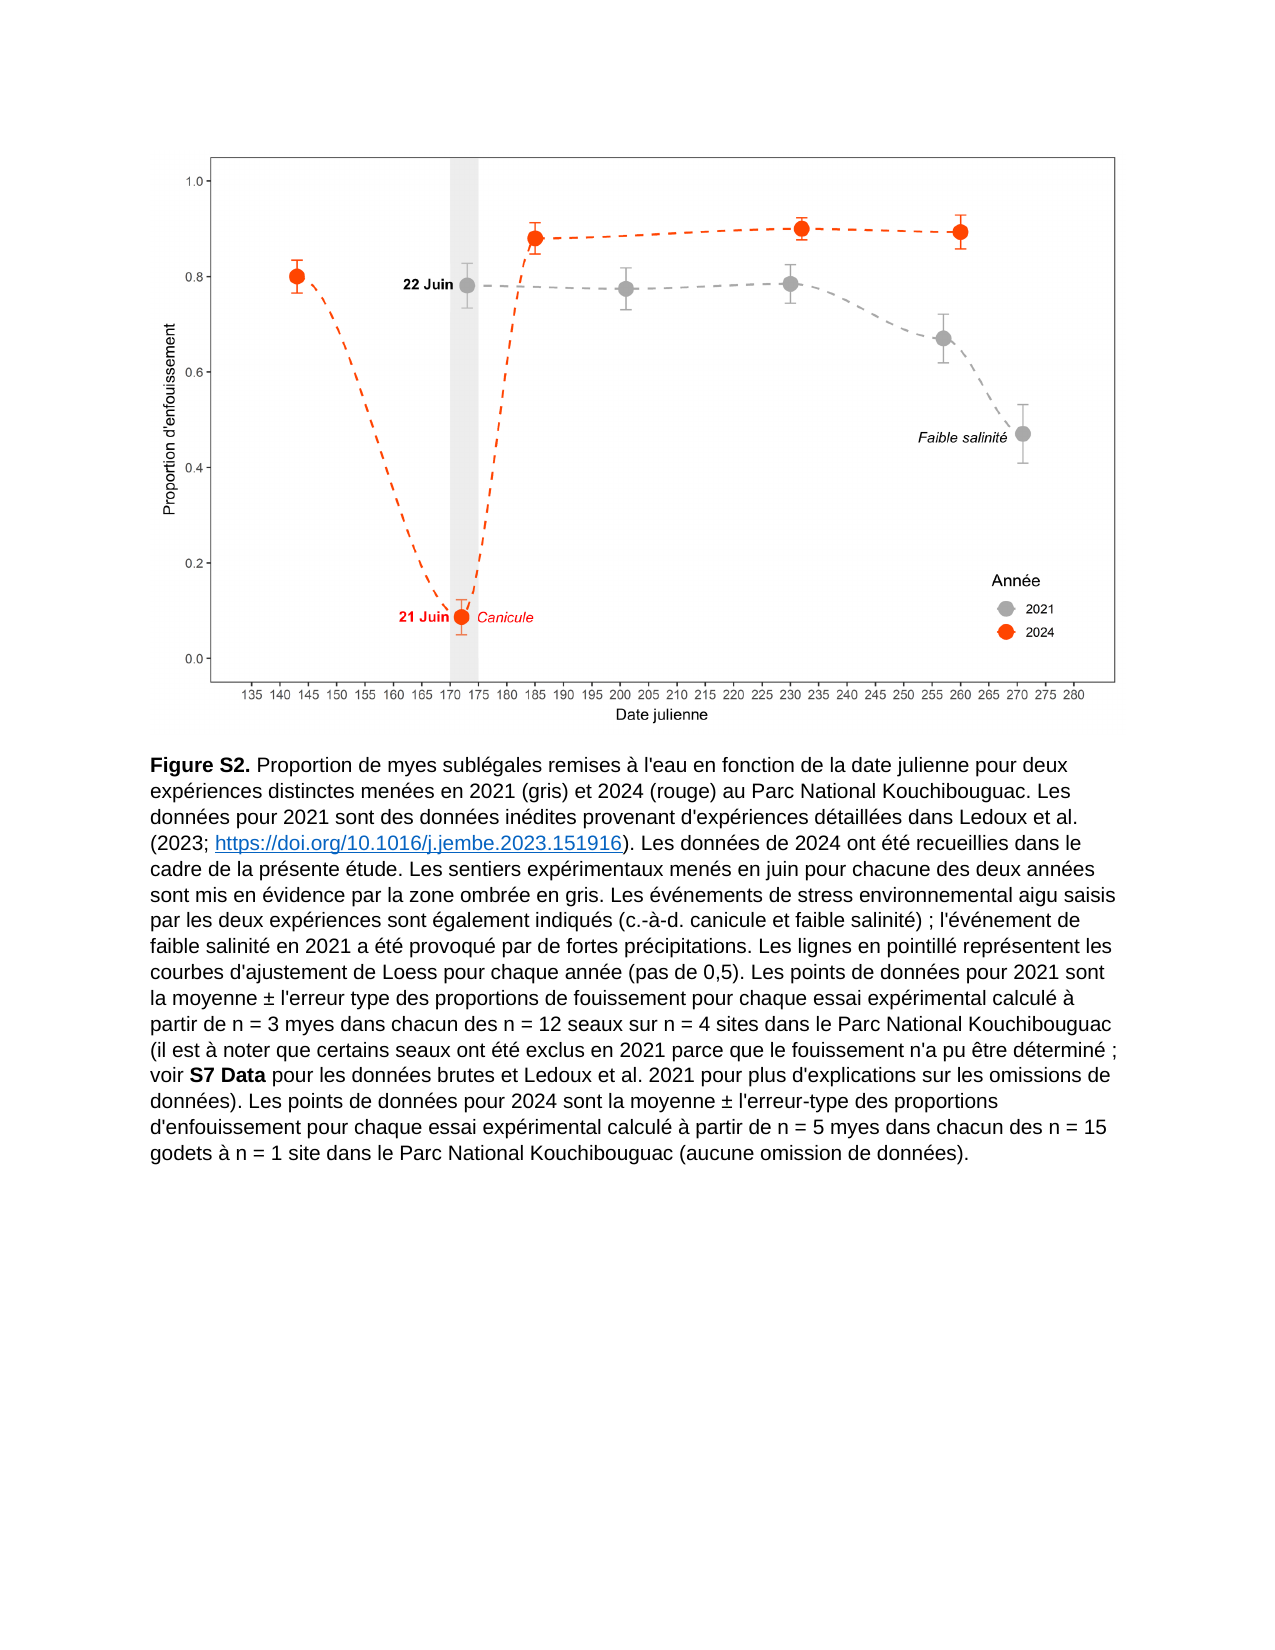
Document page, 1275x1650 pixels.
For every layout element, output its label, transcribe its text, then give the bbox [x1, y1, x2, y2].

text Figure S2. Proportion de myes sublégales remises à l'eau en fonction de la date julienne pour deux expériences distinctes menées en 2021 (gris) et 2024 (rouge) au Parc National Kouchibouguac. Les données pour 2021 sont des données inédites provenant d'expériences détaillées dans Ledoux et al. (2023; https://doi.org/10.1016/j.jembe.2023.151916). Les données de 2024 ont été recueillies dans le cadre de la présente étude. Les sentiers expérimentaux menés en juin pour chacune des deux années sont mis en évidence par la zone ombrée en gris. Les événements de stress environnemental aigu saisis par les deux expériences sont également indiqués (c.-à-d. canicule et faible salinité) ; l'événement de faible salinité en 2021 a été provoqué par de fortes précipitations. Les lignes en pointillé représentent les courbes d'ajustement de Loess pour chaque année (pas de 0,5). Les points de données pour 2021 sont la moyenne ± l'erreur type des proportions de fouissement pour chaque essai expérimental calculé à partir de n = 3 myes dans chacun des n = 12 seaux sur n = 4 sites dans le Parc National Kouchibouguac (il est à noter que certains seaux ont été exclus en 2021 parce que le fouissement n'a pu être déterminé ; voir S7 Data pour les données brutes et Ledoux et al. 2021 pour plus d'explications sur les omissions de données). Les points de données pour 2024 sont la moyenne ± l'erreur-type des proportions d'enfouissement pour chaque essai expérimental calculé à partir de n = 5 myes dans chacun des n = 15 godets à n = 1 site dans le Parc National Kouchibouguac (aucune omission de données). [150, 753, 1125, 1165]
picture [150, 150, 1127, 735]
